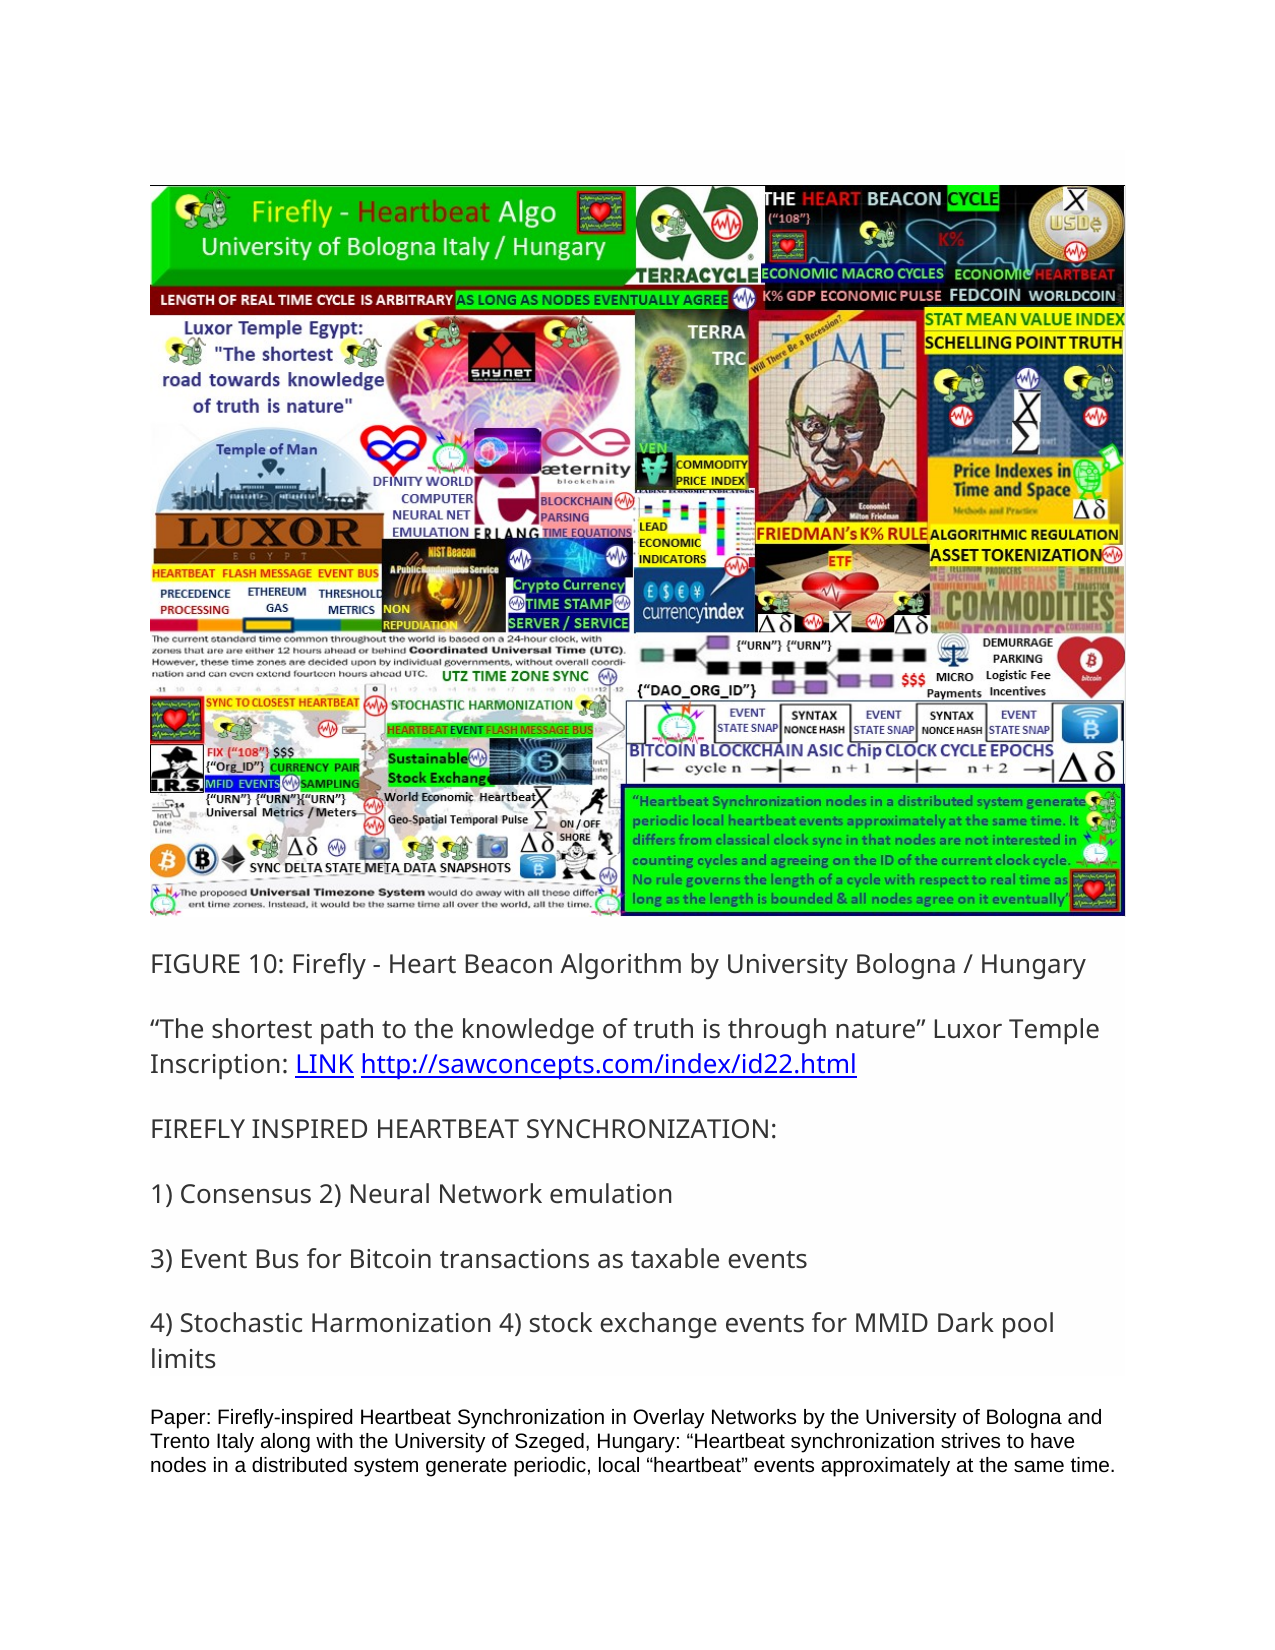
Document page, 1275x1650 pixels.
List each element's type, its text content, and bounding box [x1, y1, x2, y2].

text “The shortest path to the knowledge of truth is through nature” Luxor Temple Inscription: LINK http://sawconcepts.com/index/id22.html [150, 1011, 1125, 1082]
text FIGURE 10: Firefly - Heart Beacon Algorithm by University Bologna / Hungary [150, 946, 1125, 981]
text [150, 1405, 1125, 1477]
text 4) Stochastic Harmonization 4) stock exchange events for MMID Dark pool limits [150, 1305, 1125, 1376]
text 1) Consensus 2) Neural Network emulation [150, 1176, 1125, 1211]
text 3) Event Bus for Bitcoin transactions as taxable events [150, 1240, 1125, 1276]
picture [150, 185, 1125, 917]
text FIREFLY INSPIRED HEARTBEAT SYNCHRONIZATION: [150, 1111, 1125, 1146]
